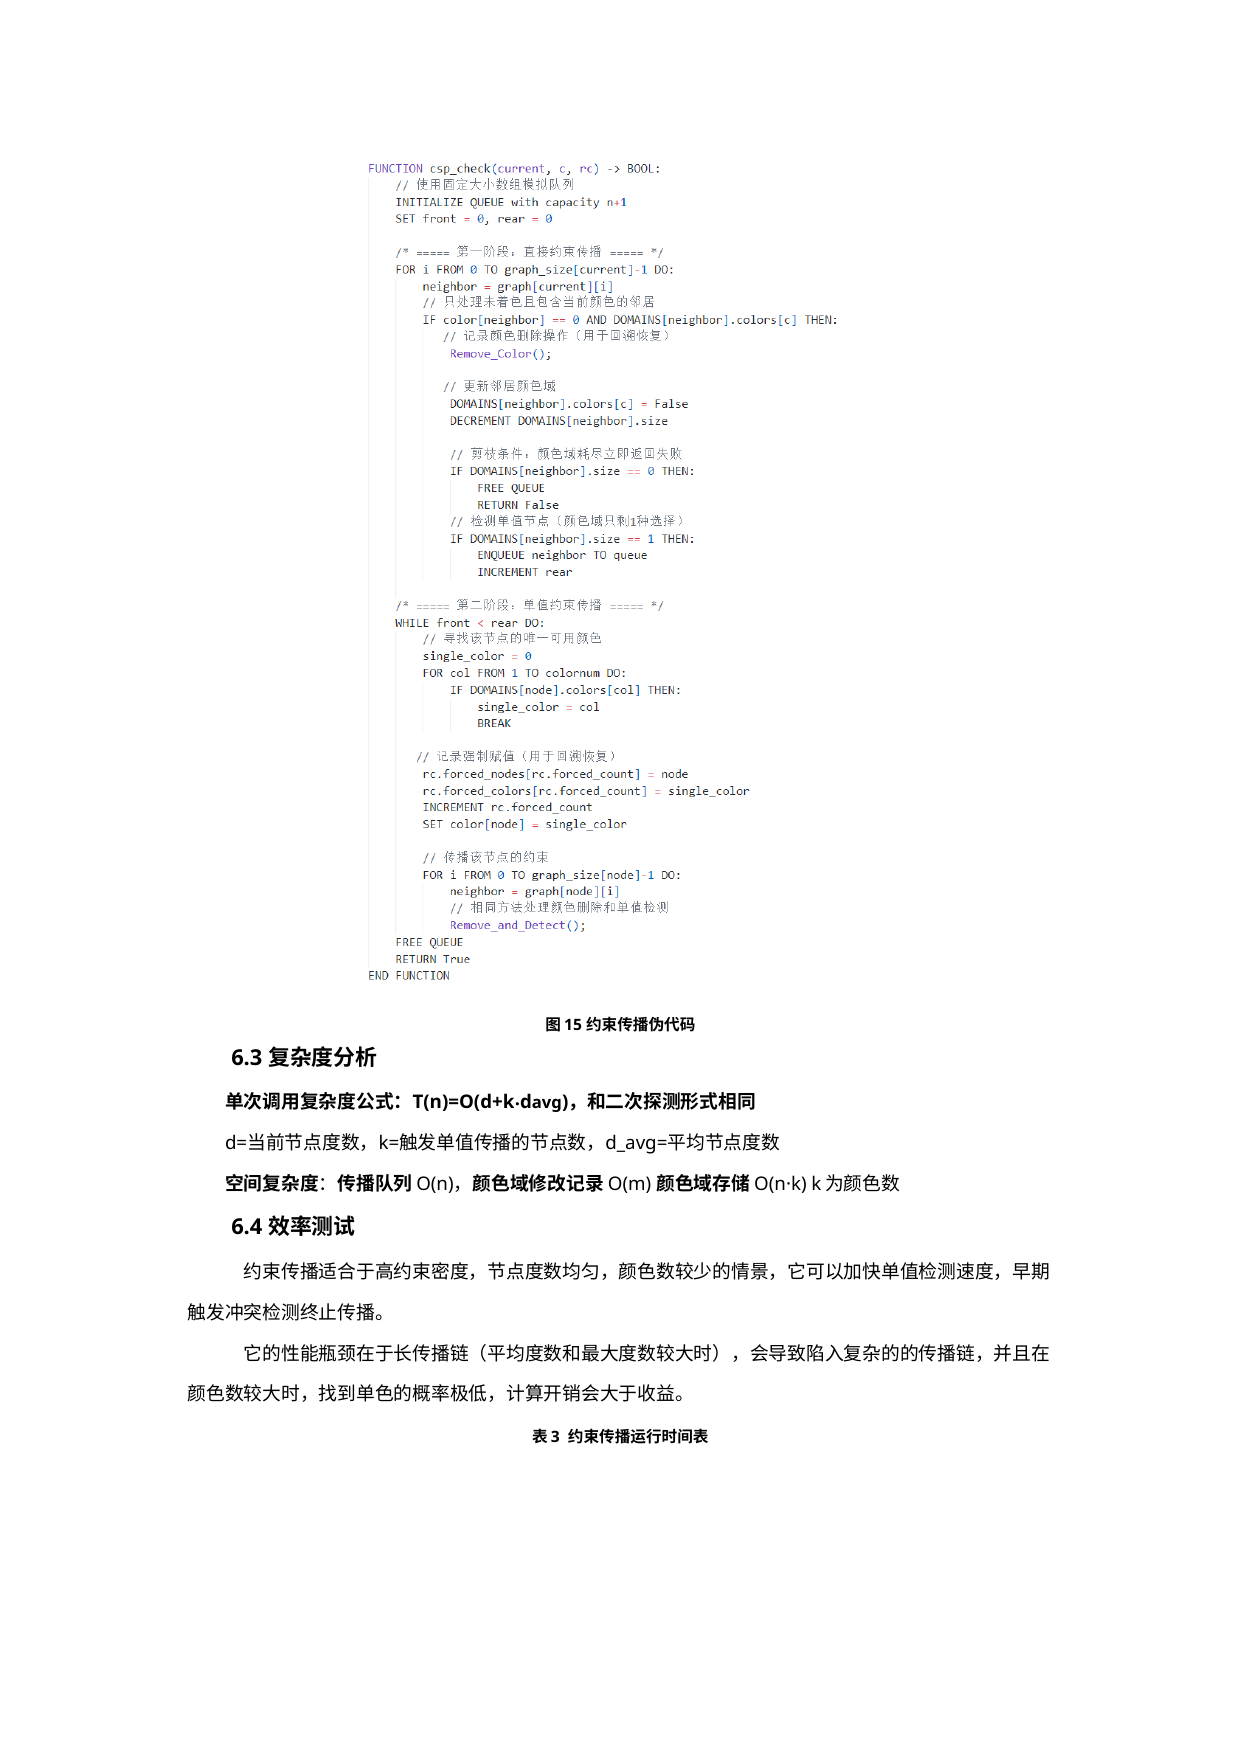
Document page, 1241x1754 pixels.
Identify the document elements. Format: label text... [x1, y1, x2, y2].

text 单次调用复杂度公式：T(n)=O(d+k⋅davg)，和二次探测形式相同 [187, 1087, 1053, 1114]
title 6.3 复杂度分析 [187, 1039, 1053, 1071]
text d=当前节点度数，k=触发单值传播的节点数，d_avg=平均节点度数 [187, 1128, 1053, 1155]
picture [361, 162, 879, 982]
text 图15 约束传播伪代码 [187, 1007, 1053, 1039]
text 空间复杂度：传播队列O(n)，颜色域修改记录 O(m) 颜色域存储 O(n·k) k为颜色数 [187, 1168, 1053, 1196]
title 6.4 效率测试 [187, 1209, 1053, 1241]
text 它的性能瓶颈在于长传播链（平均度数和最大度数较大时），会导致陷入复杂的的传播链，并且在颜色数较大时，找到单色的概率极低，计算开销会大于收益。 [187, 1338, 1053, 1406]
text 表3 约束传播运行时间表 [187, 1420, 1053, 1452]
text 约束传播适合于高约束密度，节点度数均匀，颜色数较少的情景，它可以加快单值检测速度，早期触发冲突检测终止传播。 [187, 1257, 1053, 1325]
